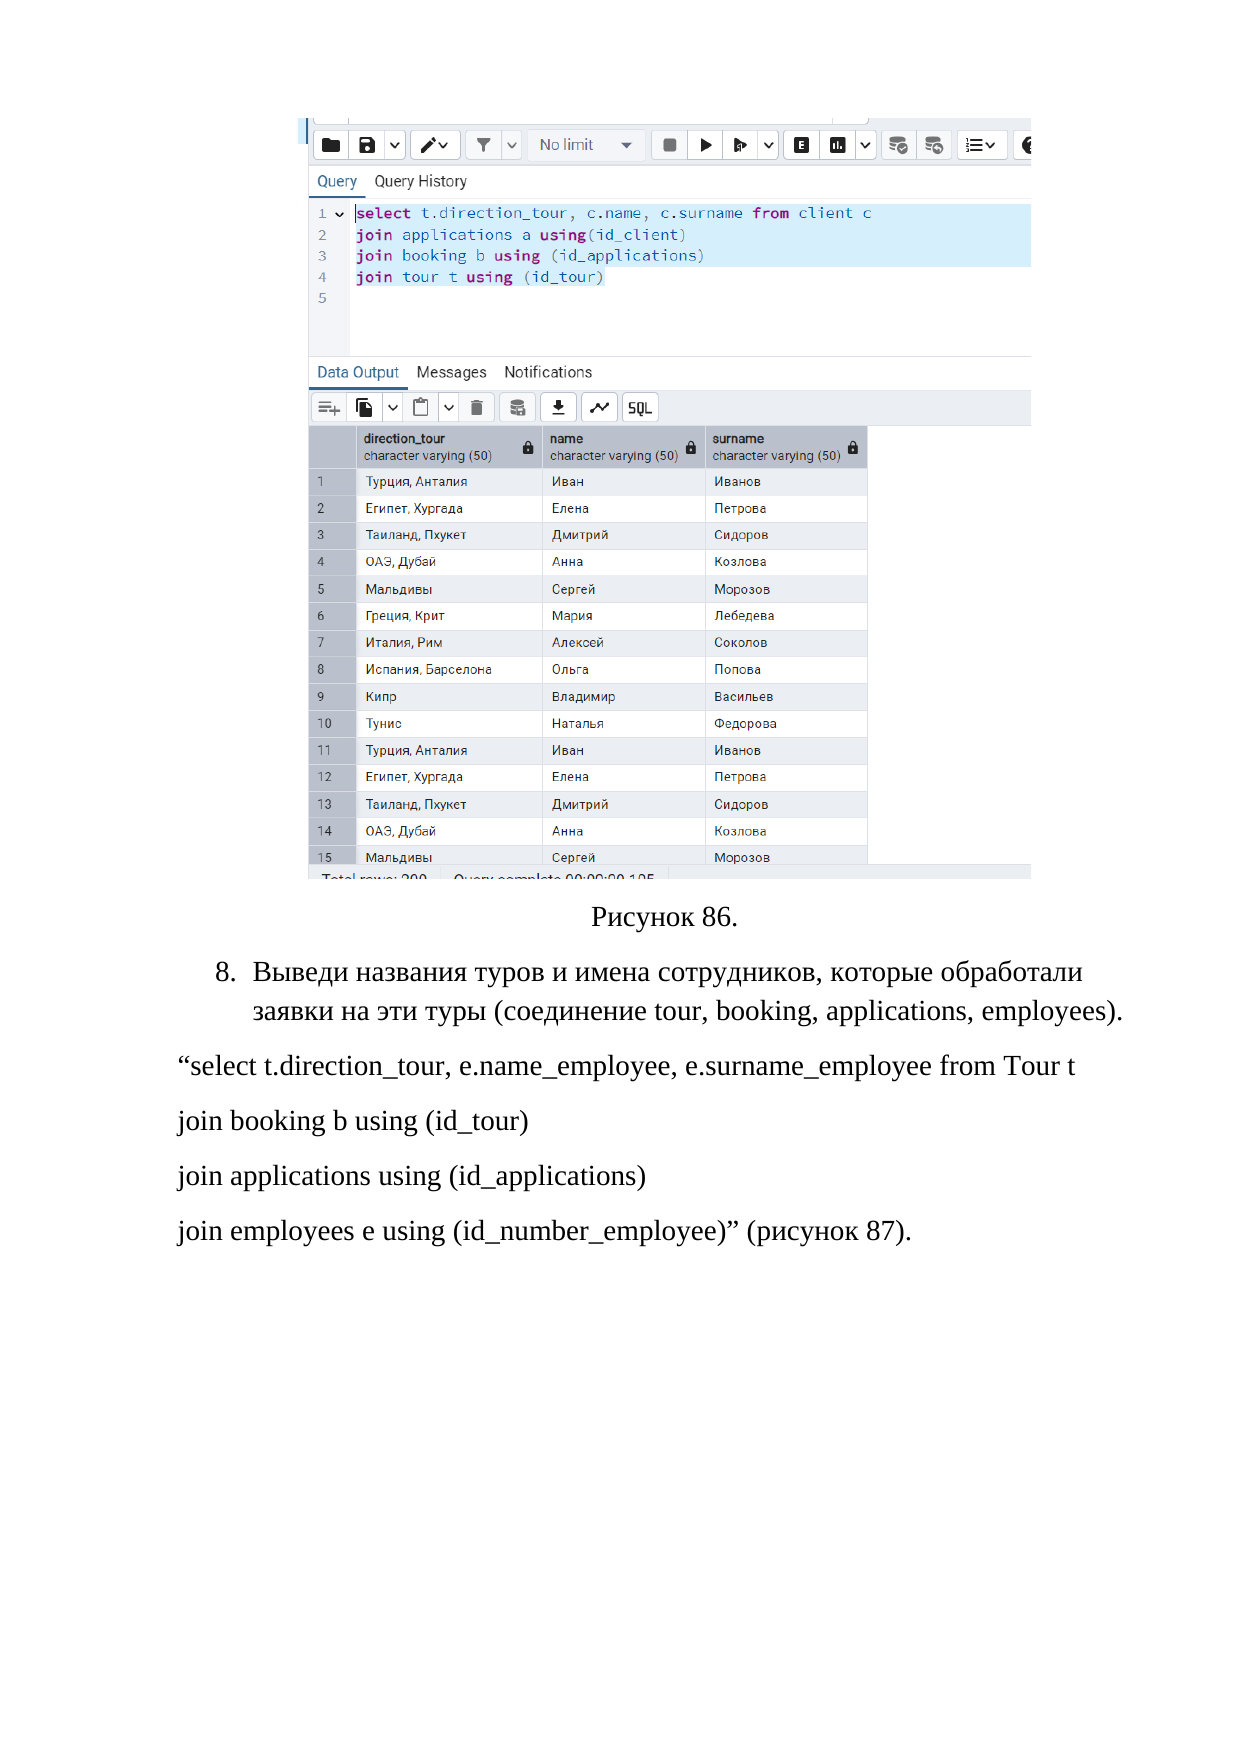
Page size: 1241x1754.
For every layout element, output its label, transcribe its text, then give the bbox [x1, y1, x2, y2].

text “select t.direction_tour, e.name_employee, e.surname_employee from Tour t [177, 1048, 1152, 1081]
text join booking b using (id_tour) [177, 1103, 1152, 1137]
list Выведи названия туров и имена сотрудников, которые обработали заявки на эти туры (соединение tour, booking, applications, employees). [215, 954, 1152, 1026]
text join applications using (id_applications) [177, 1158, 1152, 1192]
text Рисунок 86. [177, 899, 1152, 932]
text join employees e using (id_number_employee)” (рисунок 87). [177, 1213, 1152, 1247]
picture [297, 118, 1032, 879]
